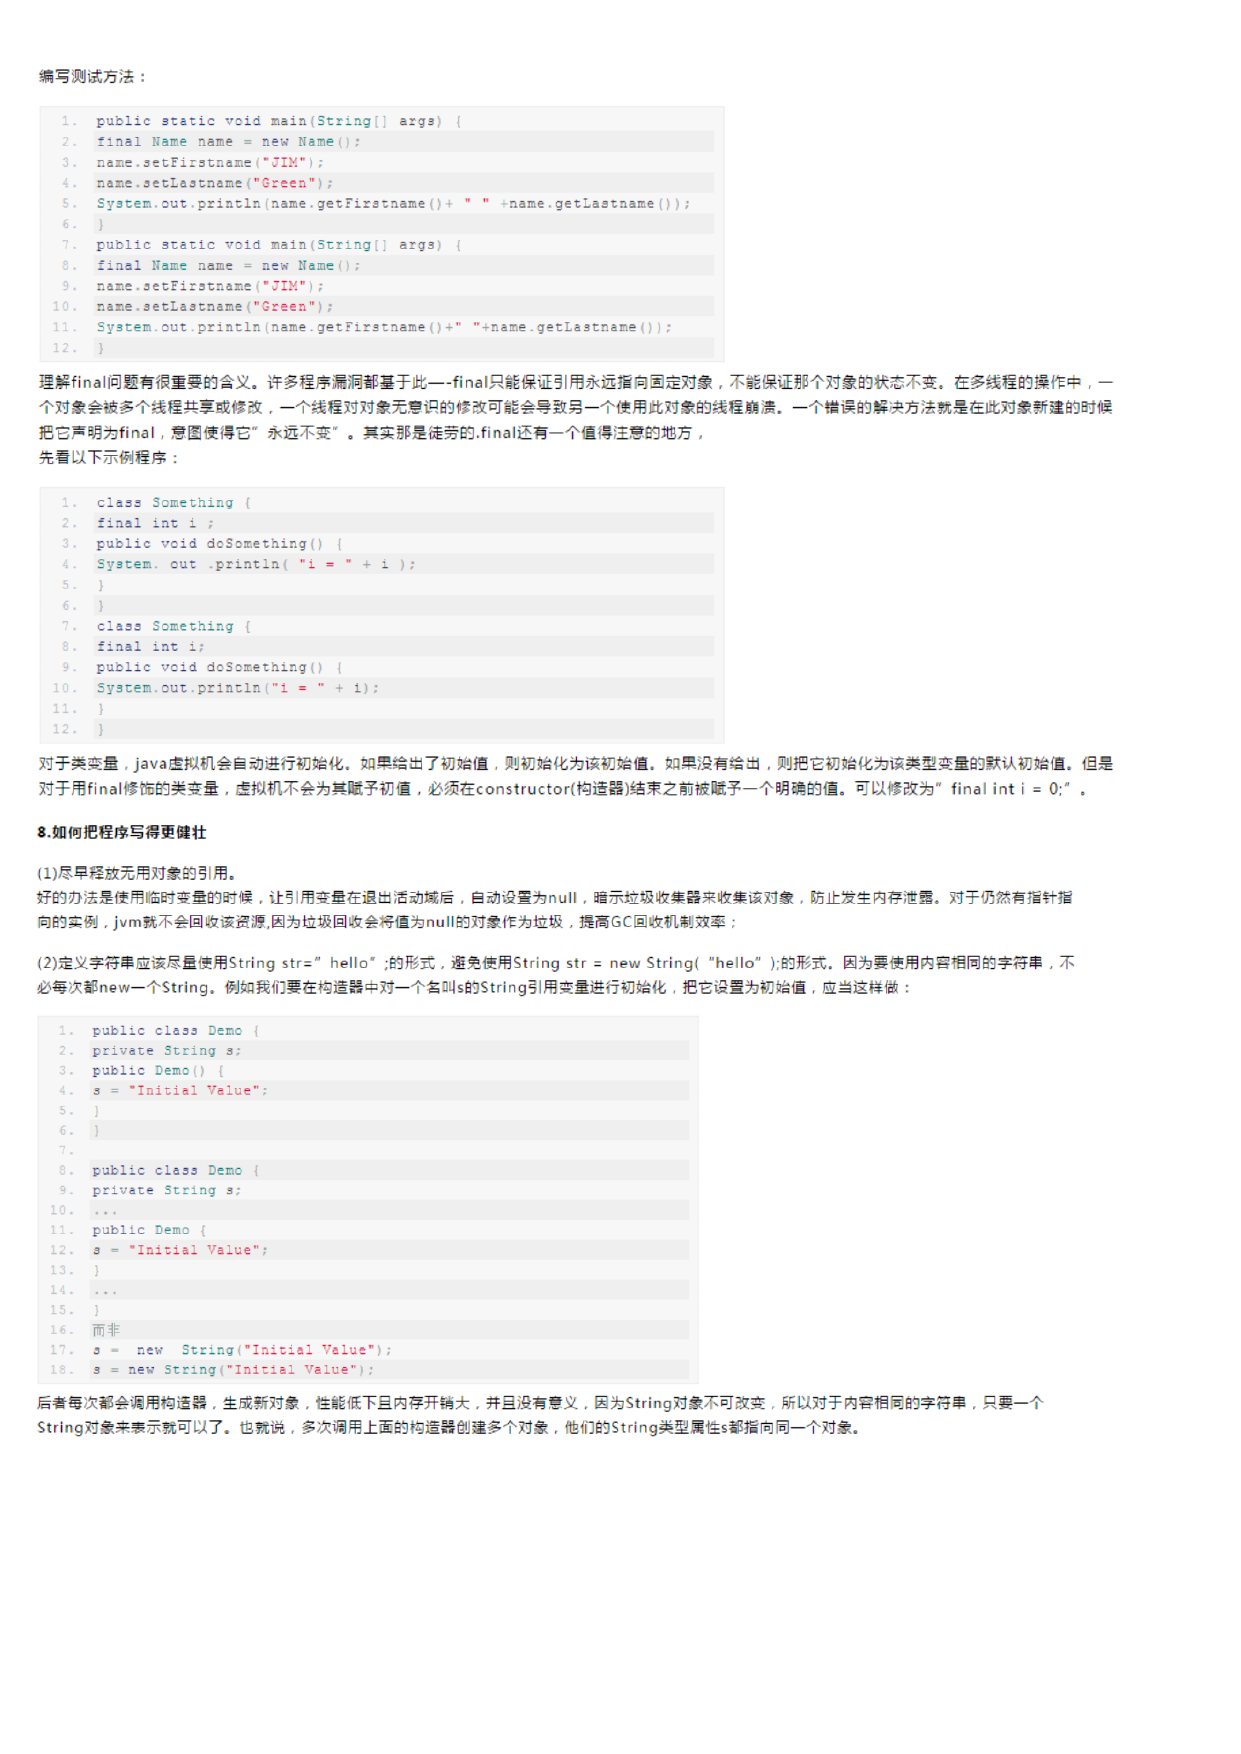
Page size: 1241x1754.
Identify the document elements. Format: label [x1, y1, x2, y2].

picture [29, 64, 1119, 803]
picture [29, 812, 1075, 1442]
